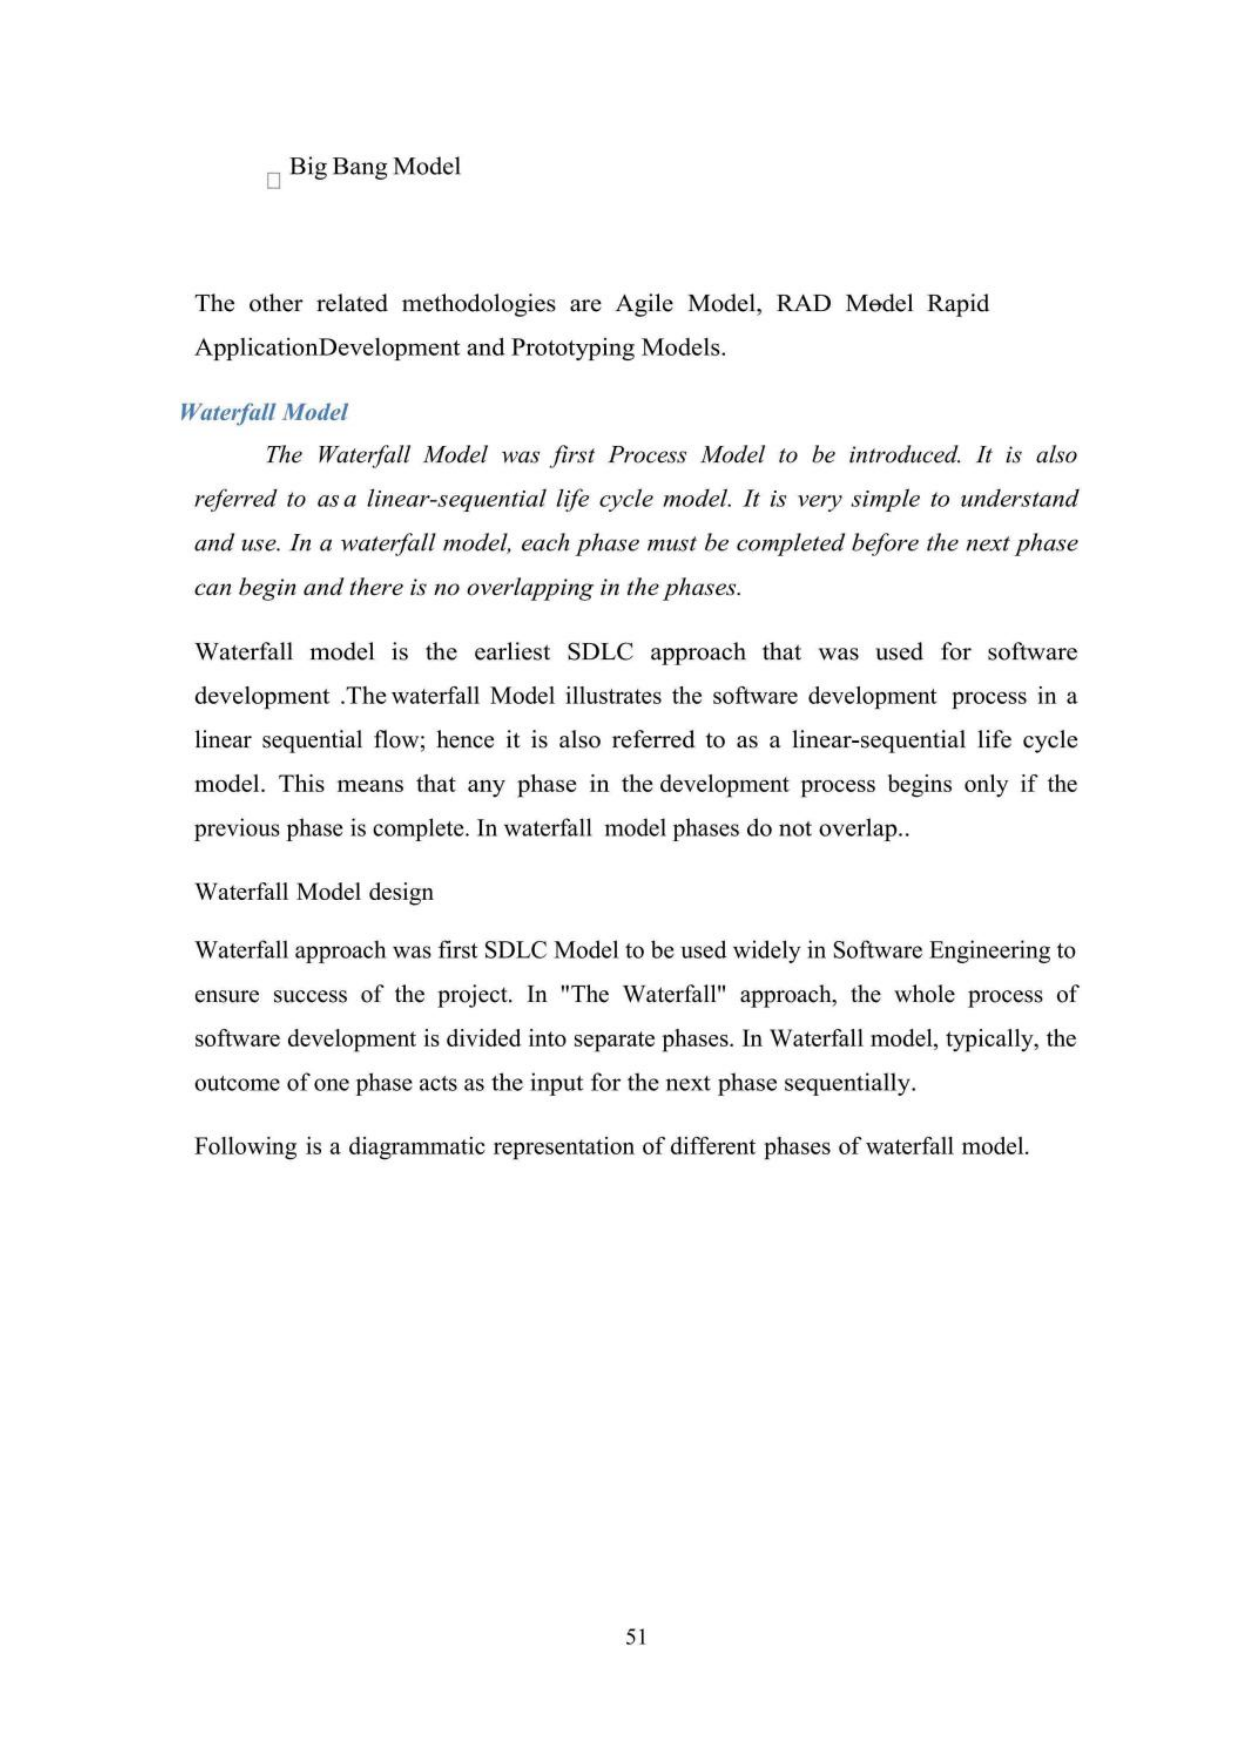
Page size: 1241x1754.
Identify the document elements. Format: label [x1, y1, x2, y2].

picture [178, 154, 1082, 1646]
